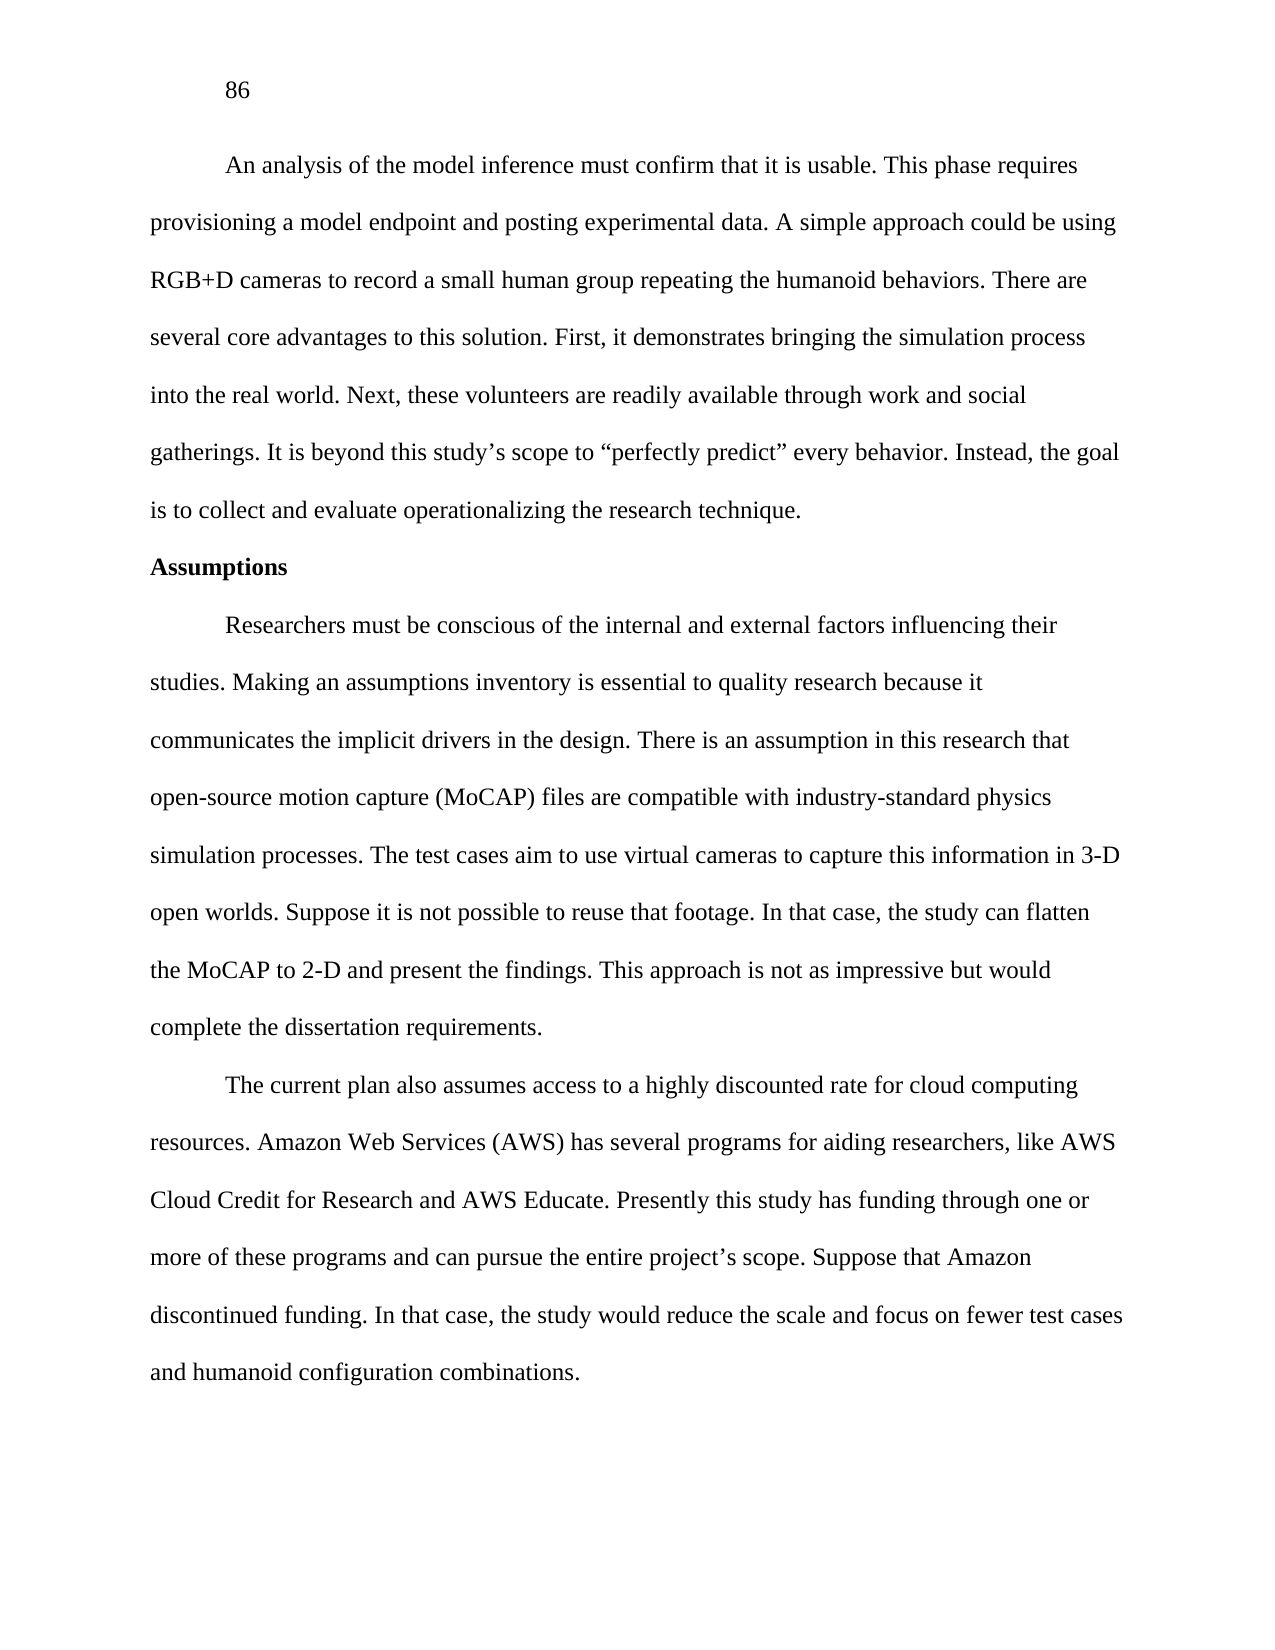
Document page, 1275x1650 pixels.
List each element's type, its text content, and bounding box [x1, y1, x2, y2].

text Researchers must be conscious of the internal and external factors influencing their studies. Making an assumptions inventory is essential to quality research because it communicates the implicit drivers in the design. There is an assumption in this research that open-source motion capture (MoCAP) files are compatible with industry-standard physics simulation processes. The test cases aim to use virtual cameras to capture this information in 3-D open worlds. Suppose it is not possible to reuse that footage. In that case, the study can flatten the MoCAP to 2-D and present the findings. This approach is not as impressive but would complete the dissertation requirements. [150, 610, 1125, 1041]
subtitle Assumptions [150, 552, 1125, 581]
text An analysis of the model inference must confirm that it is usable. This phase requires provisioning a model endpoint and posting experimental data. A simple approach could be using RGB+D cameras to record a small human group repeating the humanoid behaviors. There are several core advantages to this solution. First, it demonstrates bringing the simulation process into the real world. Next, these volunteers are readily available through work and social gatherings. It is beyond this study’s scope to “perfectly predict” every behavior. Instead, the goal is to collect and evaluate operationalizing the research technique. [150, 150, 1125, 524]
text The current plan also assumes access to a highly discounted rate for cloud computing resources. Amazon Web Services (AWS) has several programs for aiding researchers, like AWS Cloud Credit for Research and AWS Educate. Presently this study has funding through one or more of these programs and can pursue the entire project’s scope. Suppose that Amazon discontinued funding. In that case, the study would reduce the scale and focus on fewer test cases and humanoid configuration combinations. [150, 1070, 1125, 1386]
